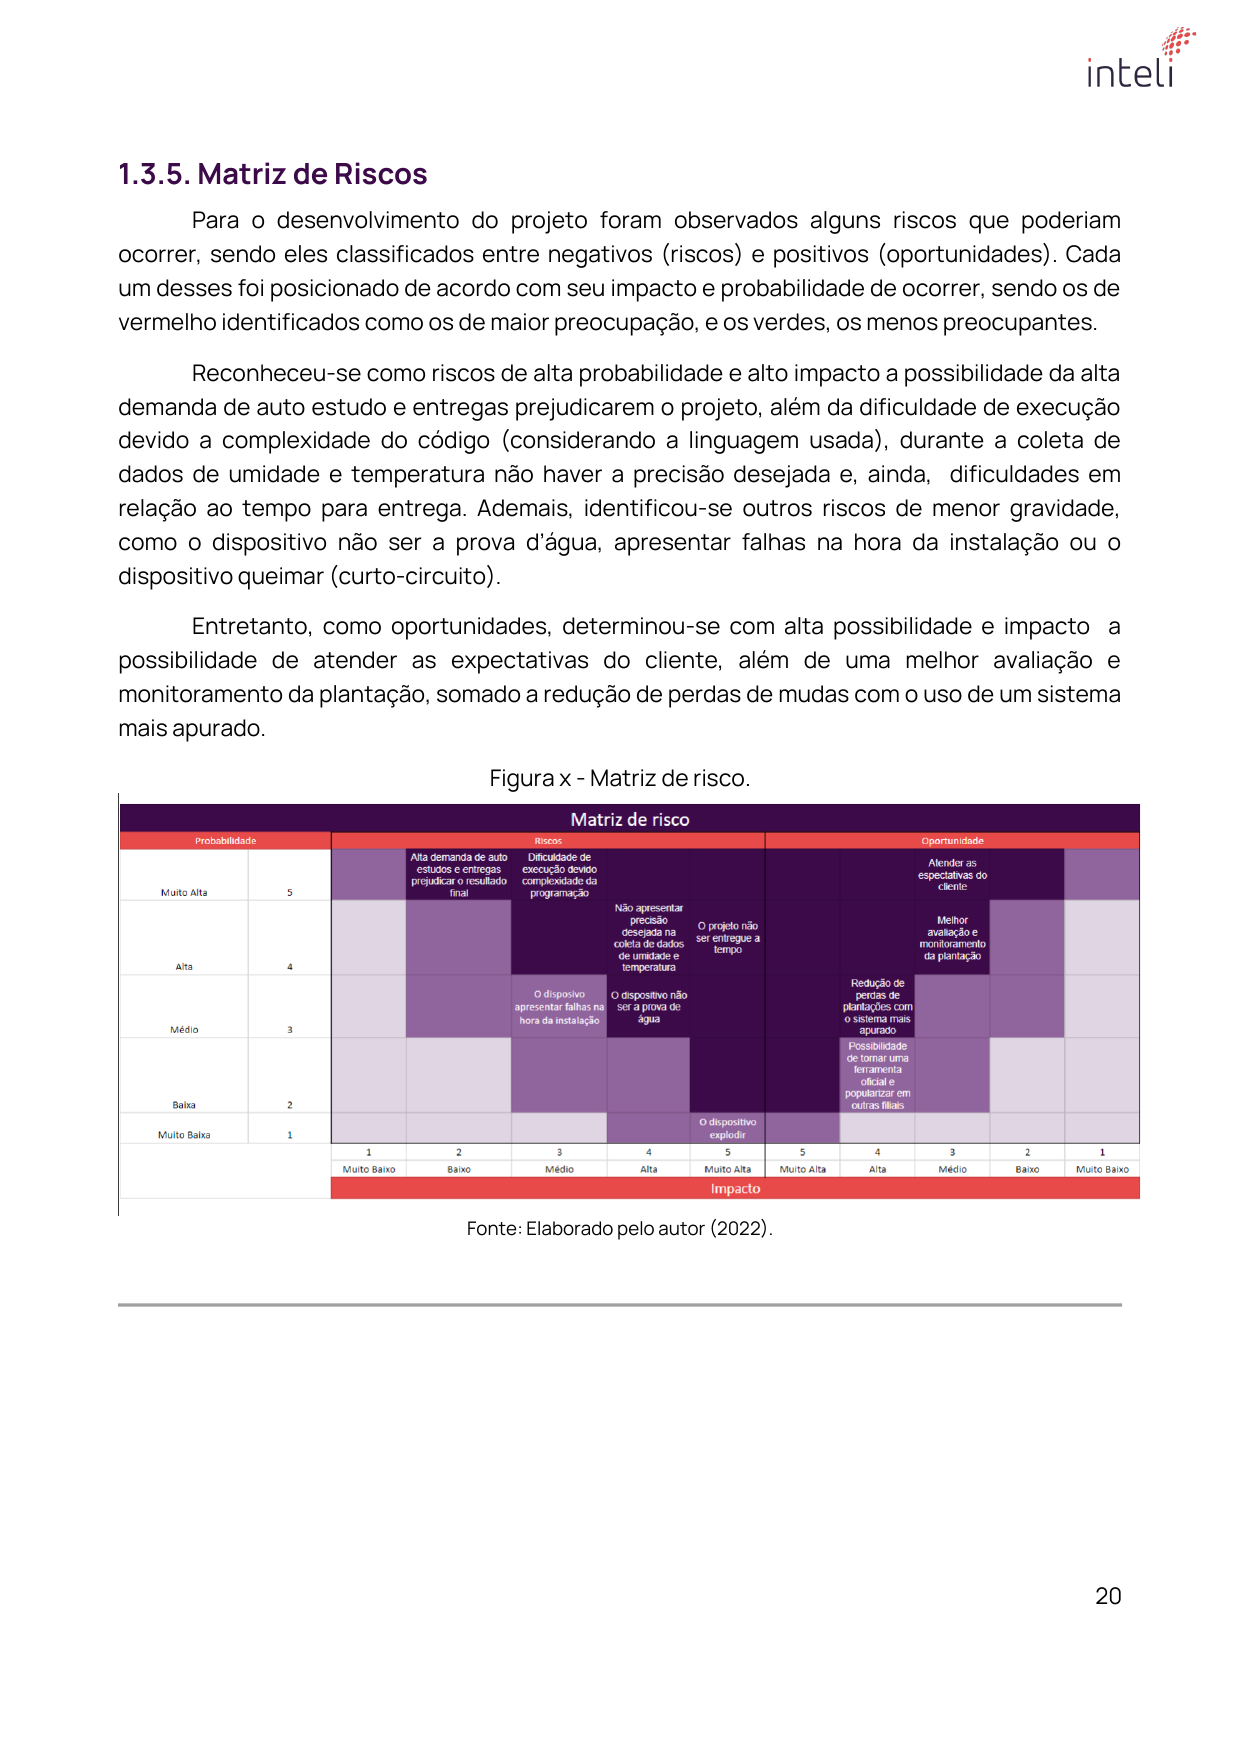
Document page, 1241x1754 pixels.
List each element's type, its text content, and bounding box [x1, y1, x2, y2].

subtitle 1.3.5. Matriz de Riscos [118, 153, 1122, 193]
text Entretanto, como oportunidades, determinou-se com alta possibilidade e impacto a possibilidade de atender as expectativas do cliente, além de uma melhor avaliação e monitoramento da plantação, somado a redução de perdas de mudas com o uso de um sistema mais apurado. [118, 610, 1122, 743]
picture [1088, 27, 1197, 87]
picture [118, 793, 1148, 1216]
text Para o desenvolvimento do projeto foram observados alguns riscos que poderiam ocorrer, sendo eles classificados entre negativos (riscos) e positivos (oportunidades). Cada um desses foi posicionado de acordo com seu impacto e probabilidade de ocorrer, sendo os de vermelho identificados como os de maior preocupação, e os verdes, os menos preocupantes. [118, 204, 1122, 337]
text Fonte: Elaborado pelo autor (2022). [118, 1216, 1122, 1241]
text Reconheceu-se como riscos de alta probabilidade e alto impacto a possibilidade da alta demanda de auto estudo e entregas prejudicarem o projeto, além da dificuldade de execução devido a complexidade do código (considerando a linguagem usada), durante a coleta de dados de umidade e temperatura não haver a precisão desejada e, ainda, dificuldades em relação ao tempo para entrega. Ademais, identificou-se outros riscos de menor gravidade, como o dispositivo não ser a prova d’água, apresentar falhas na hora da instalação ou o dispositivo queimar (curto-circuito). [118, 357, 1122, 591]
text Figura x - Matriz de risco. [118, 762, 1122, 793]
